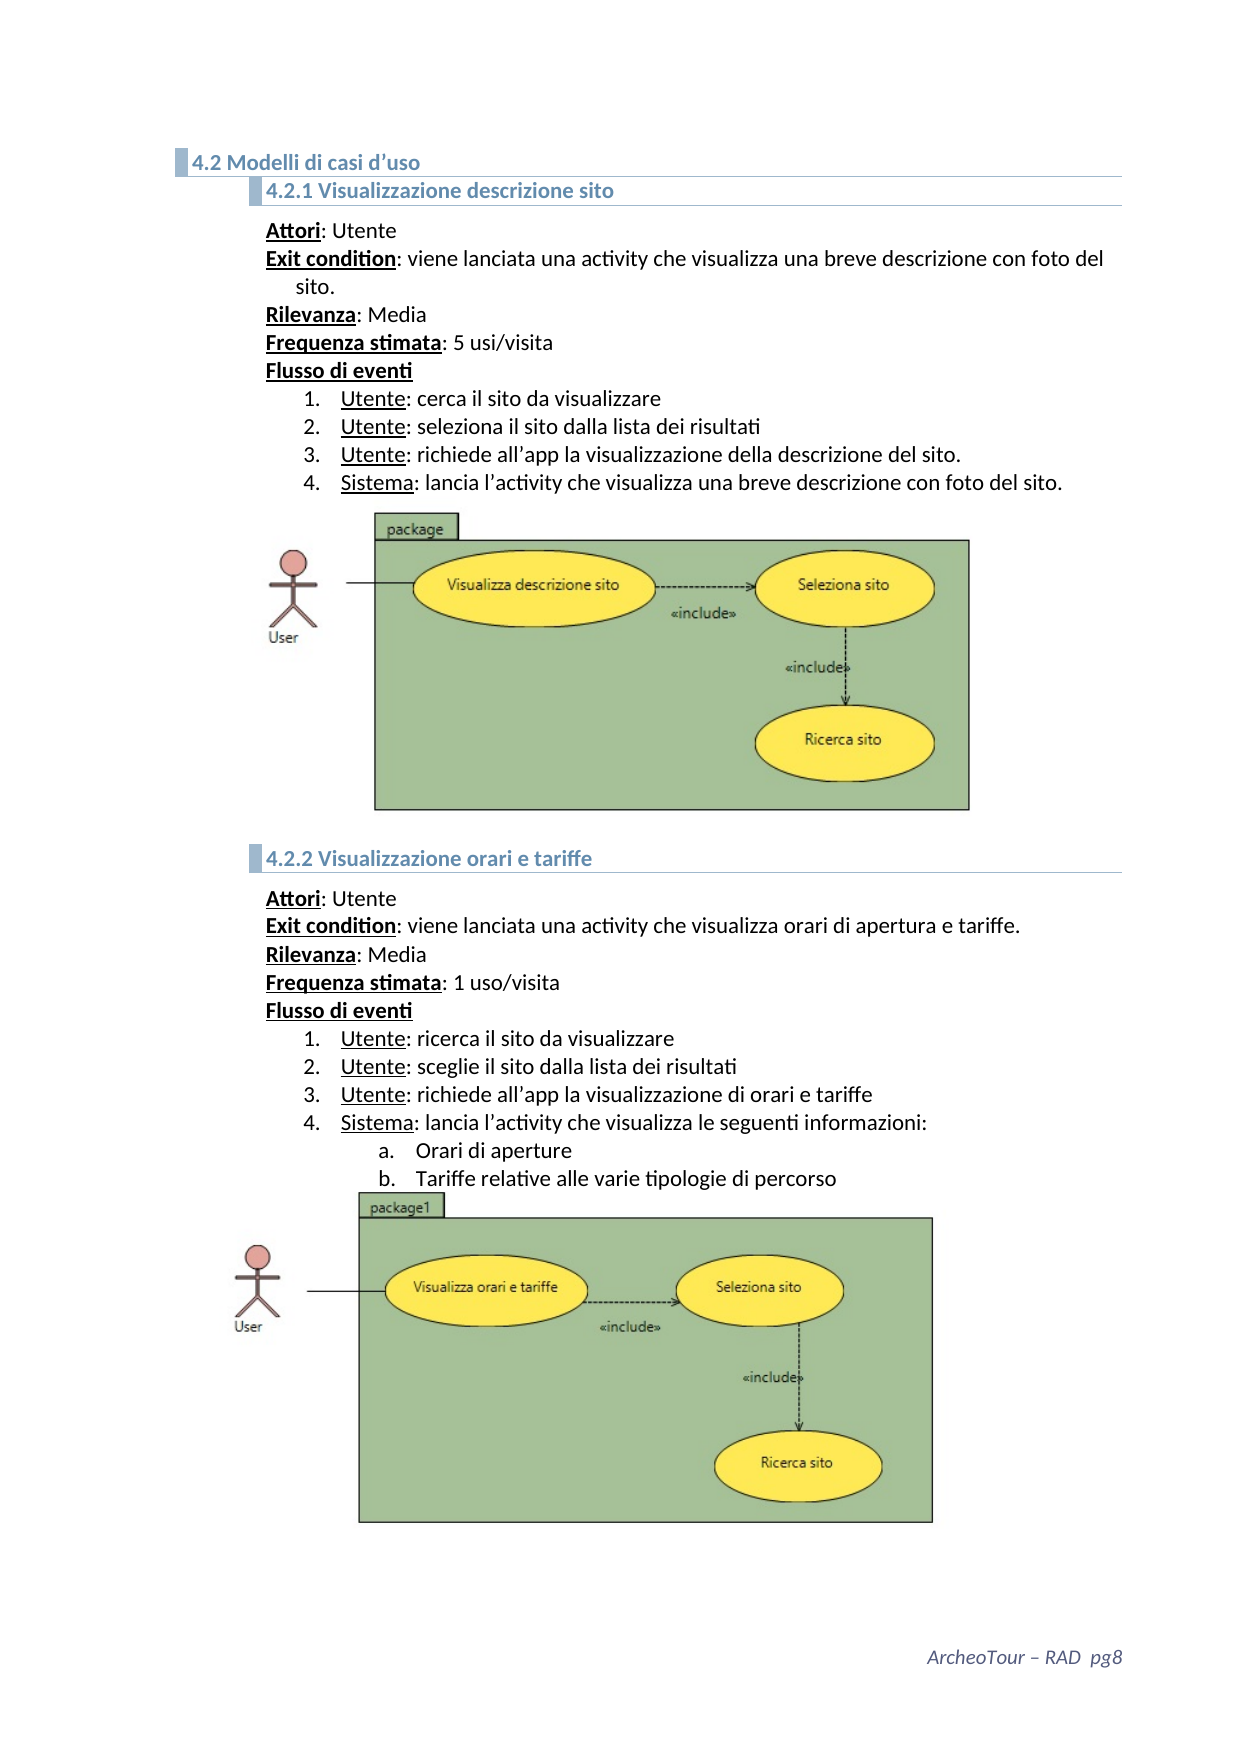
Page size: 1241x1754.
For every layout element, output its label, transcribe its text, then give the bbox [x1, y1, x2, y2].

text Flusso di eventi [266, 356, 1122, 384]
text Frequenza stimata: 5 usi/visita [266, 328, 1122, 356]
list Tariffe relative alle varie tipologie di percorso [378, 1164, 1122, 1192]
text Attori: Utente [266, 216, 1122, 244]
list Utente: sceglie il sito dalla lista dei risultati [303, 1052, 1122, 1080]
picture [251, 496, 989, 817]
list Utente: richiede all’app la visualizzazione di orari e tariffe [303, 1080, 1122, 1108]
text Exit condition: viene lanciata una activity che visualizza una breve descrizione con foto del sito. [266, 244, 1122, 300]
text Attori: Utente [266, 884, 1122, 912]
text Exit condition: viene lanciata una activity che visualizza orari di apertura e tariffe. [266, 912, 1122, 940]
list Utente: cerca il sito da visualizzare [303, 384, 1122, 412]
text Flusso di eventi [266, 996, 1122, 1024]
list Utente: ricerca il sito da visualizzare [303, 1024, 1122, 1052]
subtitle 4.2 Modelli di casi d’uso [188, 148, 1122, 176]
text Rilevanza: Media [266, 940, 1122, 968]
list Utente: seleziona il sito dalla lista dei risultati [303, 412, 1122, 440]
subtitle 4.2.1 Visualizzazione descrizione sito [262, 177, 1122, 205]
list Sistema: lancia l’activity che visualizza una breve descrizione con foto del sito. [303, 468, 1122, 496]
list Orari di aperture [378, 1136, 1122, 1164]
list Utente: richiede all’app la visualizzazione della descrizione del sito. [303, 440, 1122, 468]
text Frequenza stimata: 1 uso/visita [266, 968, 1122, 996]
subtitle 4.2.2 Visualizzazione orari e tariffe [262, 844, 1122, 872]
list Sistema: lancia l’activity che visualizza le seguenti informazioni: [303, 1108, 1122, 1136]
picture [218, 1191, 1022, 1529]
text Rilevanza: Media [266, 300, 1122, 328]
